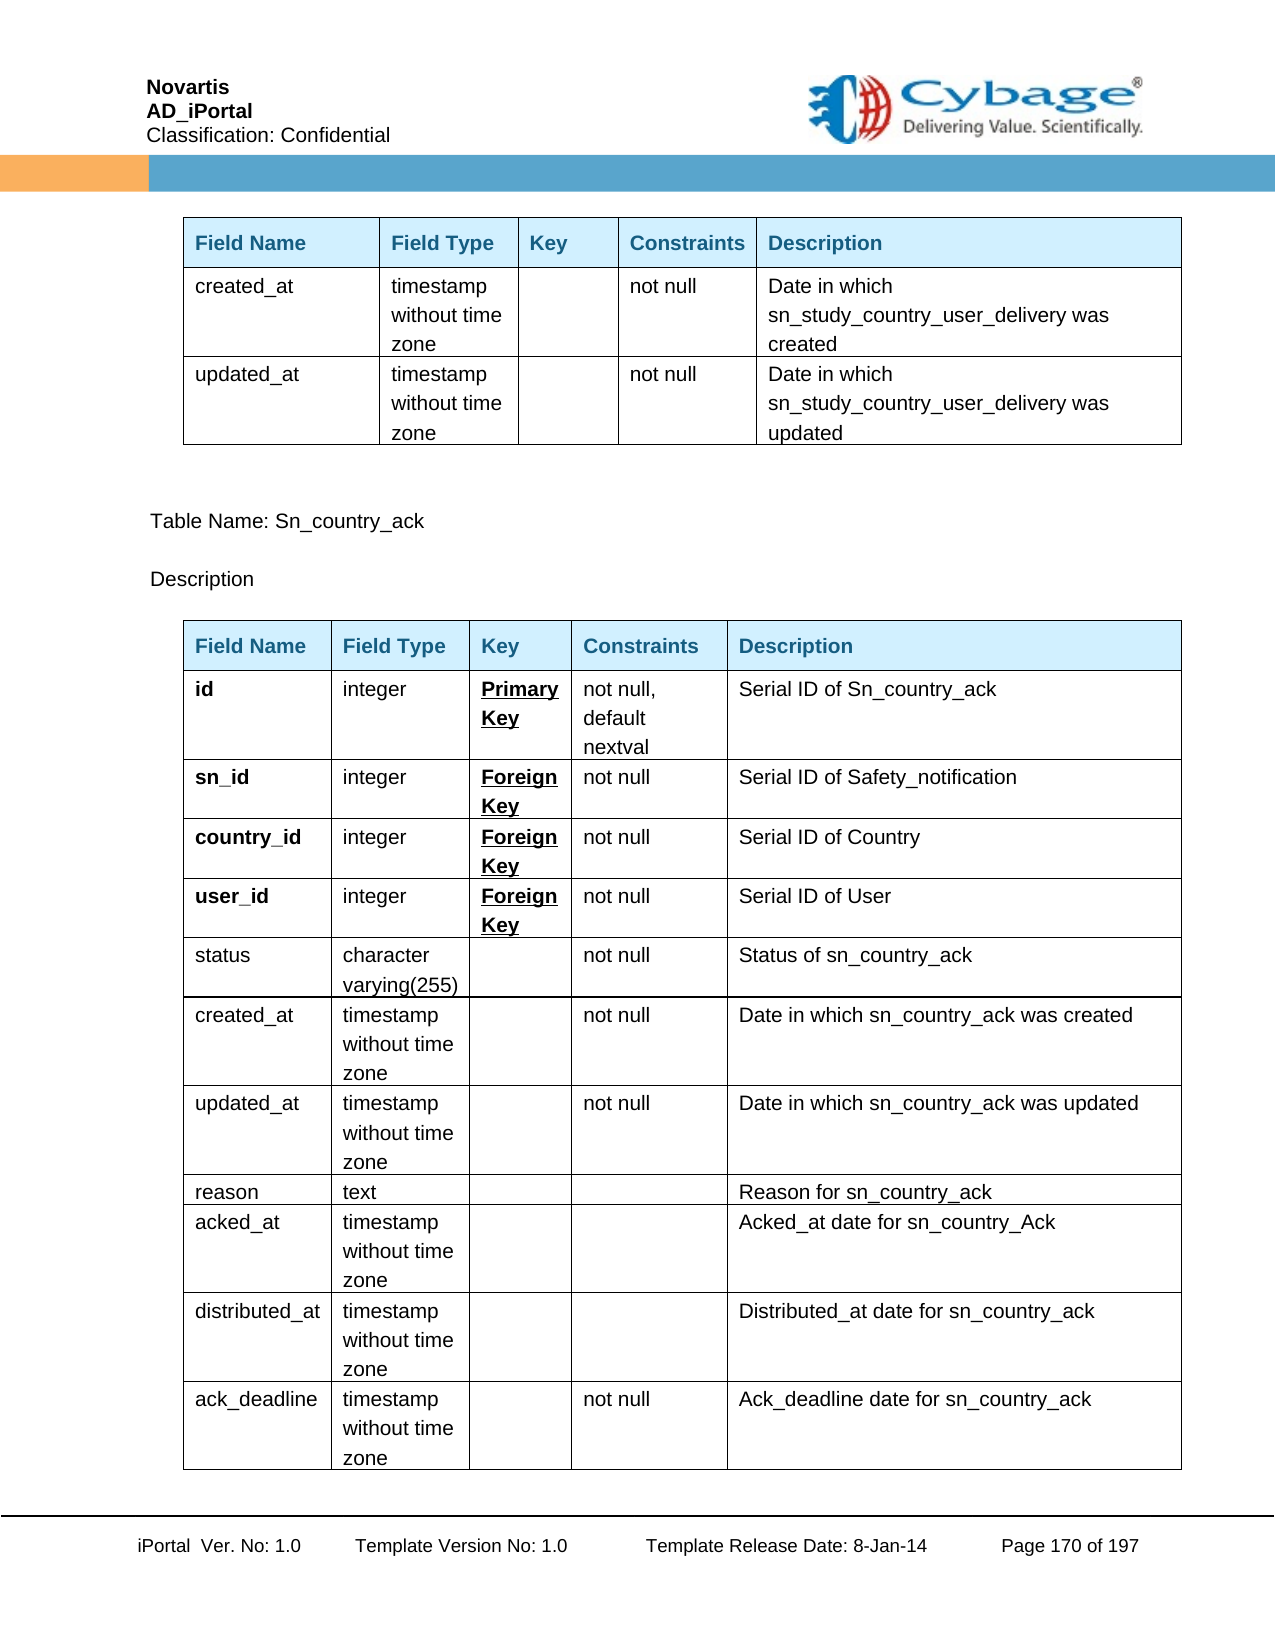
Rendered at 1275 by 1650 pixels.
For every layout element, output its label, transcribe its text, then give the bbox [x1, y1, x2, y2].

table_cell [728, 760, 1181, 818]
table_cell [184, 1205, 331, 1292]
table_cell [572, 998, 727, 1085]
picture [808, 75, 1143, 144]
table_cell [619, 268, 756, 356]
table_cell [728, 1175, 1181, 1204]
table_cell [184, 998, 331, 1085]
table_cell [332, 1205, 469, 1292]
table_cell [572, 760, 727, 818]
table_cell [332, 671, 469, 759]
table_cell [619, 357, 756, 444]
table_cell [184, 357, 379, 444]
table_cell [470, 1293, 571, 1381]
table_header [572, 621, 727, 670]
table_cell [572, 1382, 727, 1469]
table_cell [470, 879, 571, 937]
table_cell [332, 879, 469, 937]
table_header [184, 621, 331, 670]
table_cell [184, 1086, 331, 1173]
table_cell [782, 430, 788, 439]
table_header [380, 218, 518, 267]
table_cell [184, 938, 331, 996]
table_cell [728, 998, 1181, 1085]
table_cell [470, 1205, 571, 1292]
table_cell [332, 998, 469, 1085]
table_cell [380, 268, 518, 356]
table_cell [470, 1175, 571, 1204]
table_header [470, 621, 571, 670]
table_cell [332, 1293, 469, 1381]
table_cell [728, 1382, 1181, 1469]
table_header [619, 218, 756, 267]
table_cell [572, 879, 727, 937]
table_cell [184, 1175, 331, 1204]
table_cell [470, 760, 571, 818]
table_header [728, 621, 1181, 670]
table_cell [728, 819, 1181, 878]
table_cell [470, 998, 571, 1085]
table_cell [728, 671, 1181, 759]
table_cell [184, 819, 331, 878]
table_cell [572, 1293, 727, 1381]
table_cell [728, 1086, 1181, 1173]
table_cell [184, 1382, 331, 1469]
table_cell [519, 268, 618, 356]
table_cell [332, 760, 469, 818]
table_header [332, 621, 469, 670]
text Description [150, 562, 1125, 591]
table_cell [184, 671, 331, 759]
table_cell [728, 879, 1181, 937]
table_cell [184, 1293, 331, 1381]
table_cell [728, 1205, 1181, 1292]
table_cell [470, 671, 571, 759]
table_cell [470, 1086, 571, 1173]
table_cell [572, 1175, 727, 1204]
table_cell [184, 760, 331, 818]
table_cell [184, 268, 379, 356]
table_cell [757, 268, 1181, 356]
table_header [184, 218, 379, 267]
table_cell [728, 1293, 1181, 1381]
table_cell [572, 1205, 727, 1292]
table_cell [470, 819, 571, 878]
text Table Name: Sn_country_ack [150, 504, 1125, 533]
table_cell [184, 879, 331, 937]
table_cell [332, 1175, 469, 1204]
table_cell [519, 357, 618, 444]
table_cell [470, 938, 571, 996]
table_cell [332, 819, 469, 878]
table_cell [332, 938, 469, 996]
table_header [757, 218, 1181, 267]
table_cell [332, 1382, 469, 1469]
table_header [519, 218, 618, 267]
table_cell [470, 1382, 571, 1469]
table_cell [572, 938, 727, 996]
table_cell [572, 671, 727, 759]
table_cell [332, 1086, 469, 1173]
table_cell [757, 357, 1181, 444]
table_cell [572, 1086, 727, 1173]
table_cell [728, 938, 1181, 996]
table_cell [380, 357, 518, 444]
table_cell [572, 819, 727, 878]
